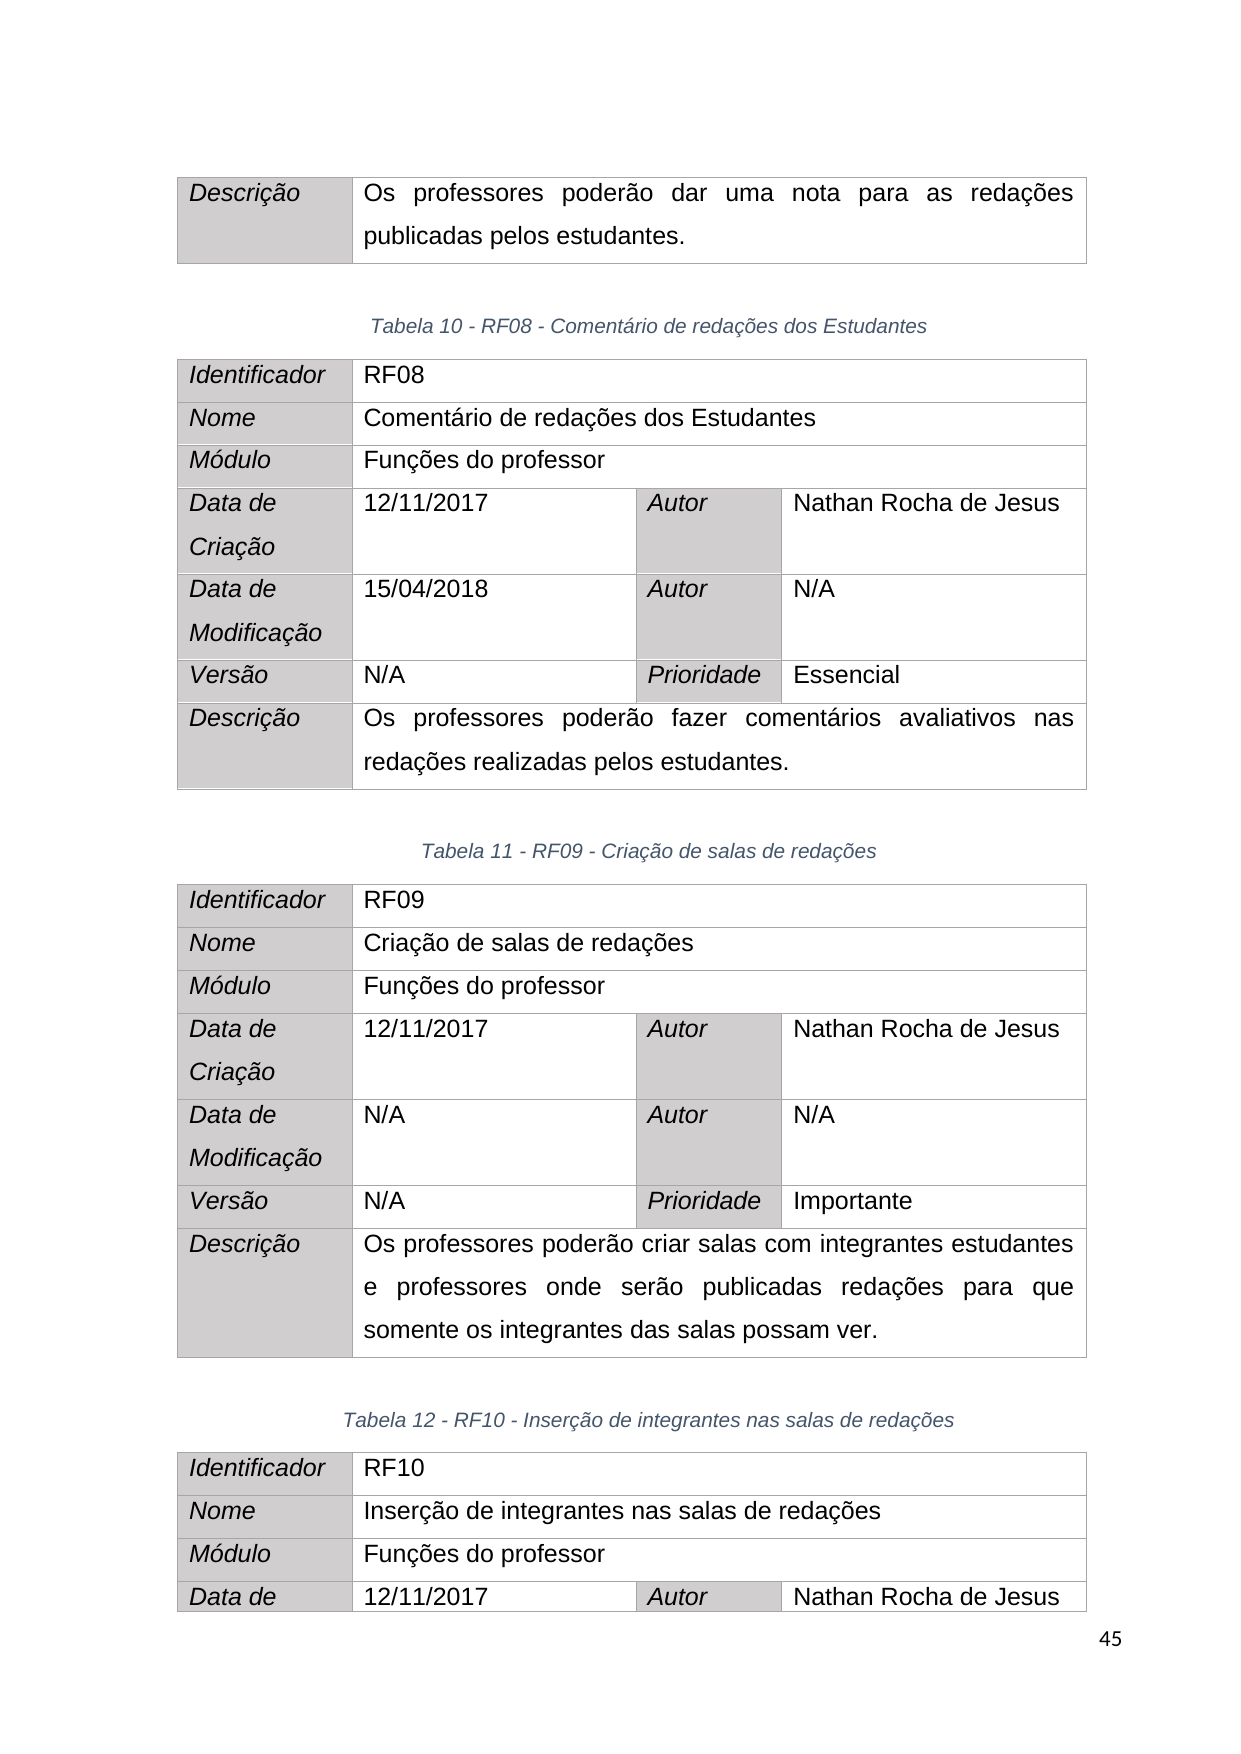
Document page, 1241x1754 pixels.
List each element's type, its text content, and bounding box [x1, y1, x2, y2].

table_cell Autor [637, 1582, 781, 1611]
text Tabela 12 - RF10 - Inserção de integrantes nas salas de redações [177, 1407, 1122, 1431]
table_cell Data de Criação [178, 489, 352, 573]
table_cell 15/04/2018 [353, 575, 636, 659]
table_cell Comentário de redações dos Estudantes [353, 403, 1086, 444]
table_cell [782, 1582, 1086, 1611]
table_cell Nathan Rocha de Jesus [782, 1014, 1086, 1099]
table_cell Módulo [178, 971, 352, 1013]
table_cell Os professores poderão criar salas com integrantes estudantes e professores onde serão publicadas redações para que somente os integrantes das salas possam ver. [353, 1229, 1086, 1357]
table_cell Módulo [178, 1539, 352, 1581]
table_cell Versão [178, 661, 352, 702]
table_cell Versão [178, 1186, 352, 1228]
table_cell Importante [782, 1186, 1086, 1228]
table_cell N/A [353, 1186, 636, 1228]
table_cell Funções do professor [353, 1539, 1086, 1581]
table_cell Autor [637, 489, 781, 573]
table_header RF09 [353, 885, 1086, 927]
text Tabela 10 - RF08 - Comentário de redações dos Estudantes [177, 314, 1122, 338]
table_cell Data de Criação [178, 1014, 352, 1099]
table_cell Os professores poderão dar uma nota para as redações publicadas pelos estudantes. [353, 178, 1086, 263]
table_cell Prioridade [637, 1186, 781, 1228]
table_cell Nathan Rocha de Jesus [782, 489, 1086, 573]
table_cell Nome [178, 928, 352, 970]
table_header Identificador [178, 360, 352, 402]
table_header RF08 [353, 360, 1086, 402]
text Tabela 11 - RF09 - Criação de salas de redações [177, 839, 1122, 863]
table_cell Descrição [178, 178, 352, 263]
table_cell Autor [637, 1014, 781, 1099]
table_cell Inserção de integrantes nas salas de redações [353, 1496, 1086, 1538]
table_cell Nome [178, 403, 352, 444]
table_cell Os professores poderão fazer comentários avaliativos nas redações realizadas pelos estudantes. [353, 704, 1086, 788]
table_header Identificador [178, 885, 352, 927]
table_cell Funções do professor [353, 446, 1086, 487]
table_cell Descrição [178, 704, 352, 788]
table_cell Funções do professor [353, 971, 1086, 1013]
table_cell Módulo [178, 446, 352, 487]
table_cell N/A [782, 575, 1086, 659]
table_cell Essencial [782, 661, 1086, 702]
table_cell Data de Criação [178, 1582, 352, 1611]
table_cell Criação de salas de redações [353, 928, 1086, 970]
table_cell Data de Modificação [178, 575, 352, 659]
table_cell Data de Modificação [178, 1100, 352, 1185]
table_cell Descrição [178, 1229, 352, 1357]
table_cell 12/11/2017 [353, 1014, 636, 1099]
table_header Identificador [178, 1453, 352, 1495]
table_cell N/A [782, 1100, 1086, 1185]
table_cell Nome [178, 1496, 352, 1538]
table_cell Prioridade [637, 661, 781, 702]
table_header RF10 [353, 1453, 1086, 1495]
table_cell Autor [637, 575, 781, 659]
table_cell N/A [353, 1100, 636, 1185]
table_cell N/A [353, 661, 636, 702]
table_cell 12/11/2017 [353, 489, 636, 573]
table_cell 12/11/2017 [353, 1582, 636, 1611]
table_cell Autor [637, 1100, 781, 1185]
